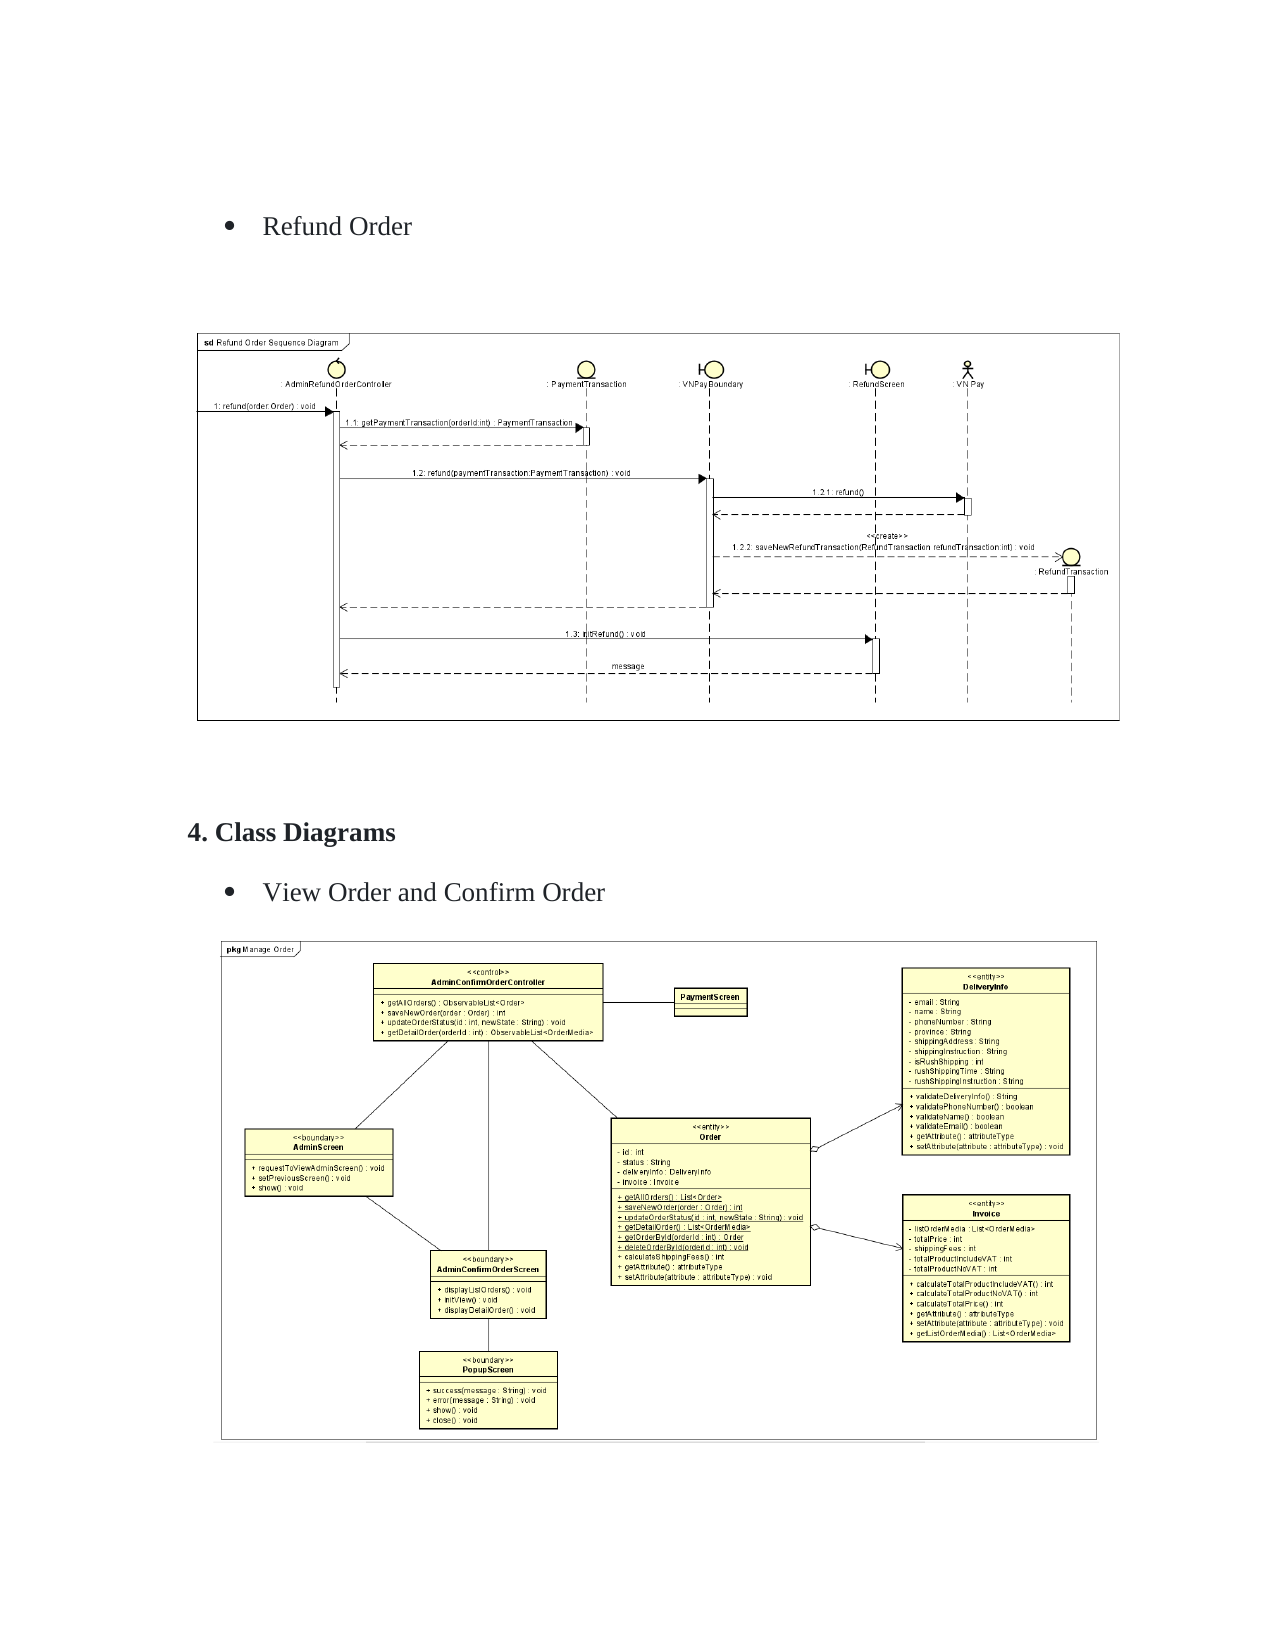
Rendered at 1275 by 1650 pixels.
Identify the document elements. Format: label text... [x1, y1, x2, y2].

picture [213, 937, 1100, 1443]
picture [193, 331, 1120, 727]
list Refund Order [225, 210, 1125, 242]
text 4. Class Diagrams [187, 816, 1125, 847]
list View Order and Confirm Order [225, 877, 1125, 908]
